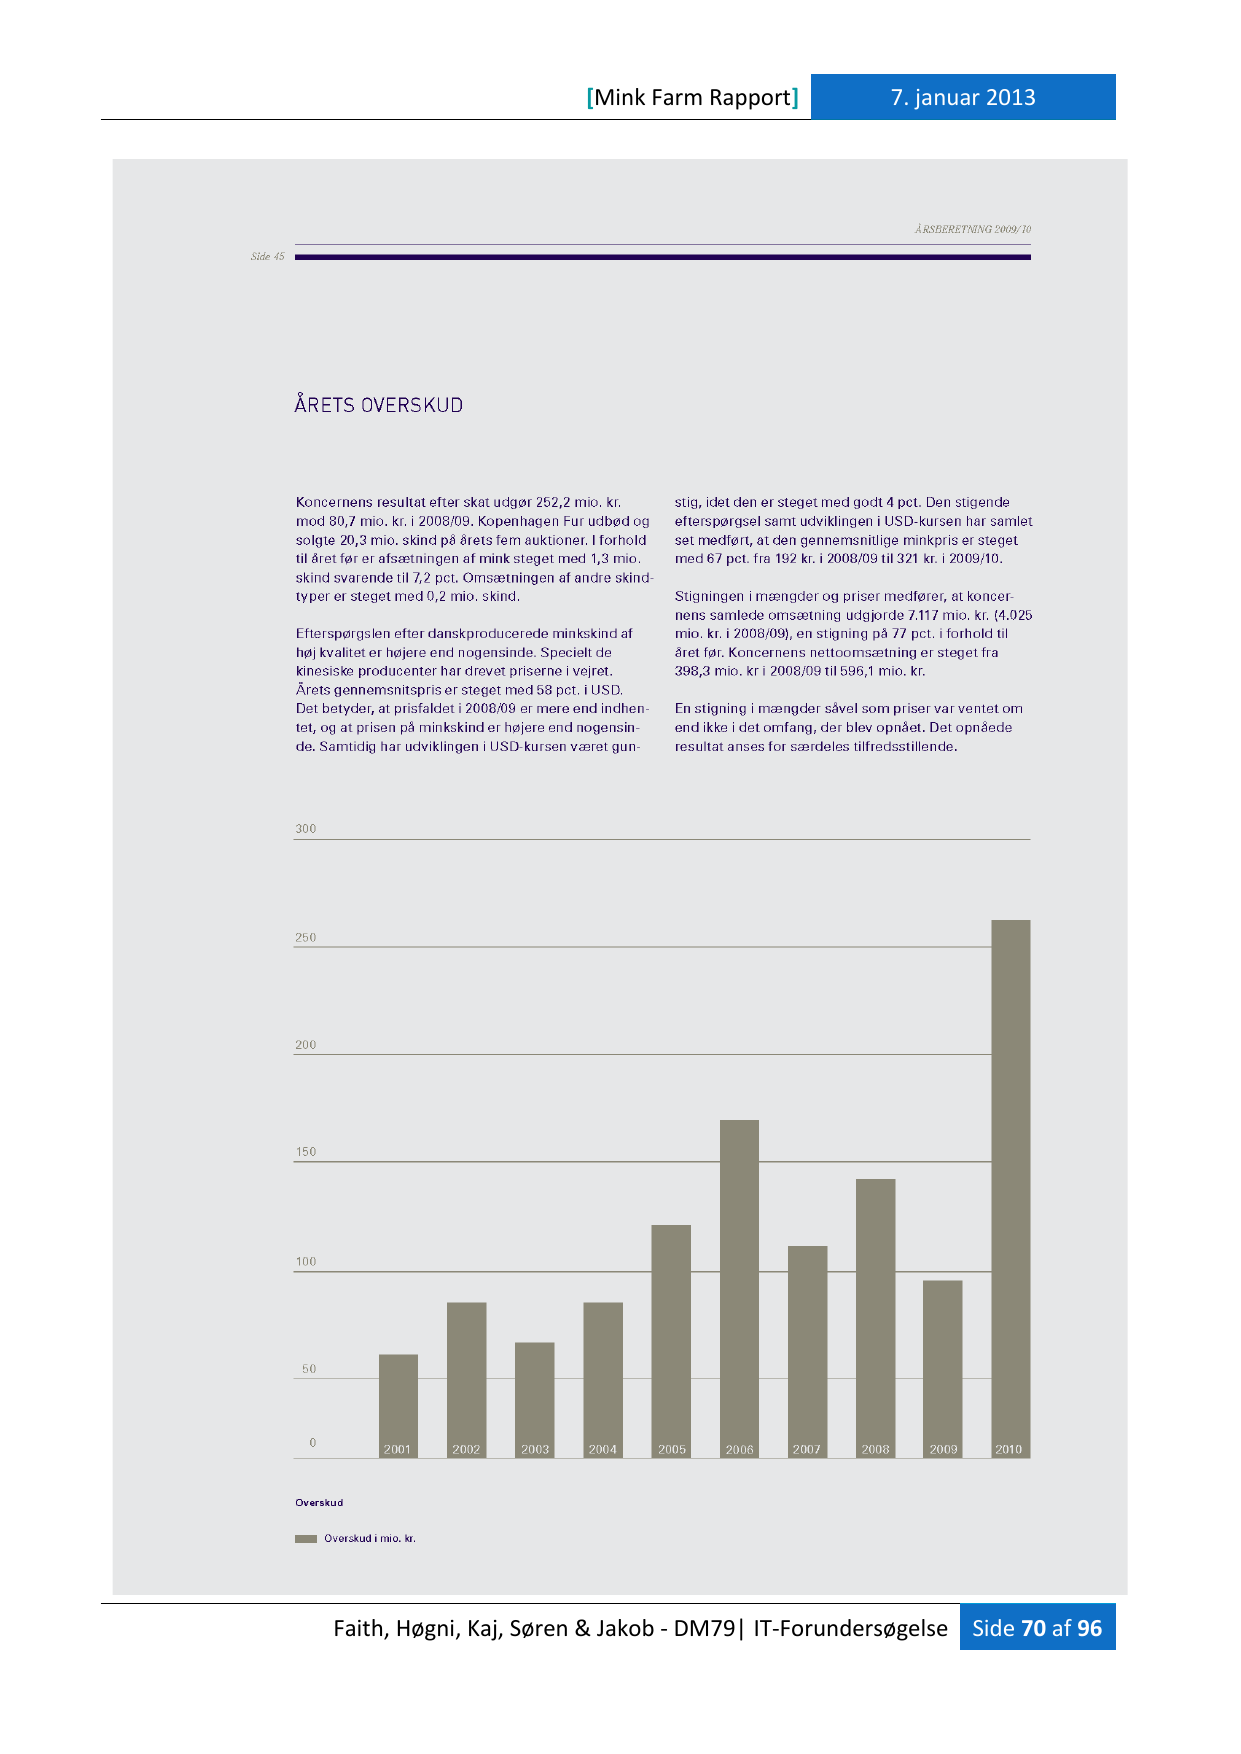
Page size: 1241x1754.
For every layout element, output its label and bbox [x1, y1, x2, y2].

table_header [101, 151, 1139, 1595]
picture [112, 159, 1128, 1595]
